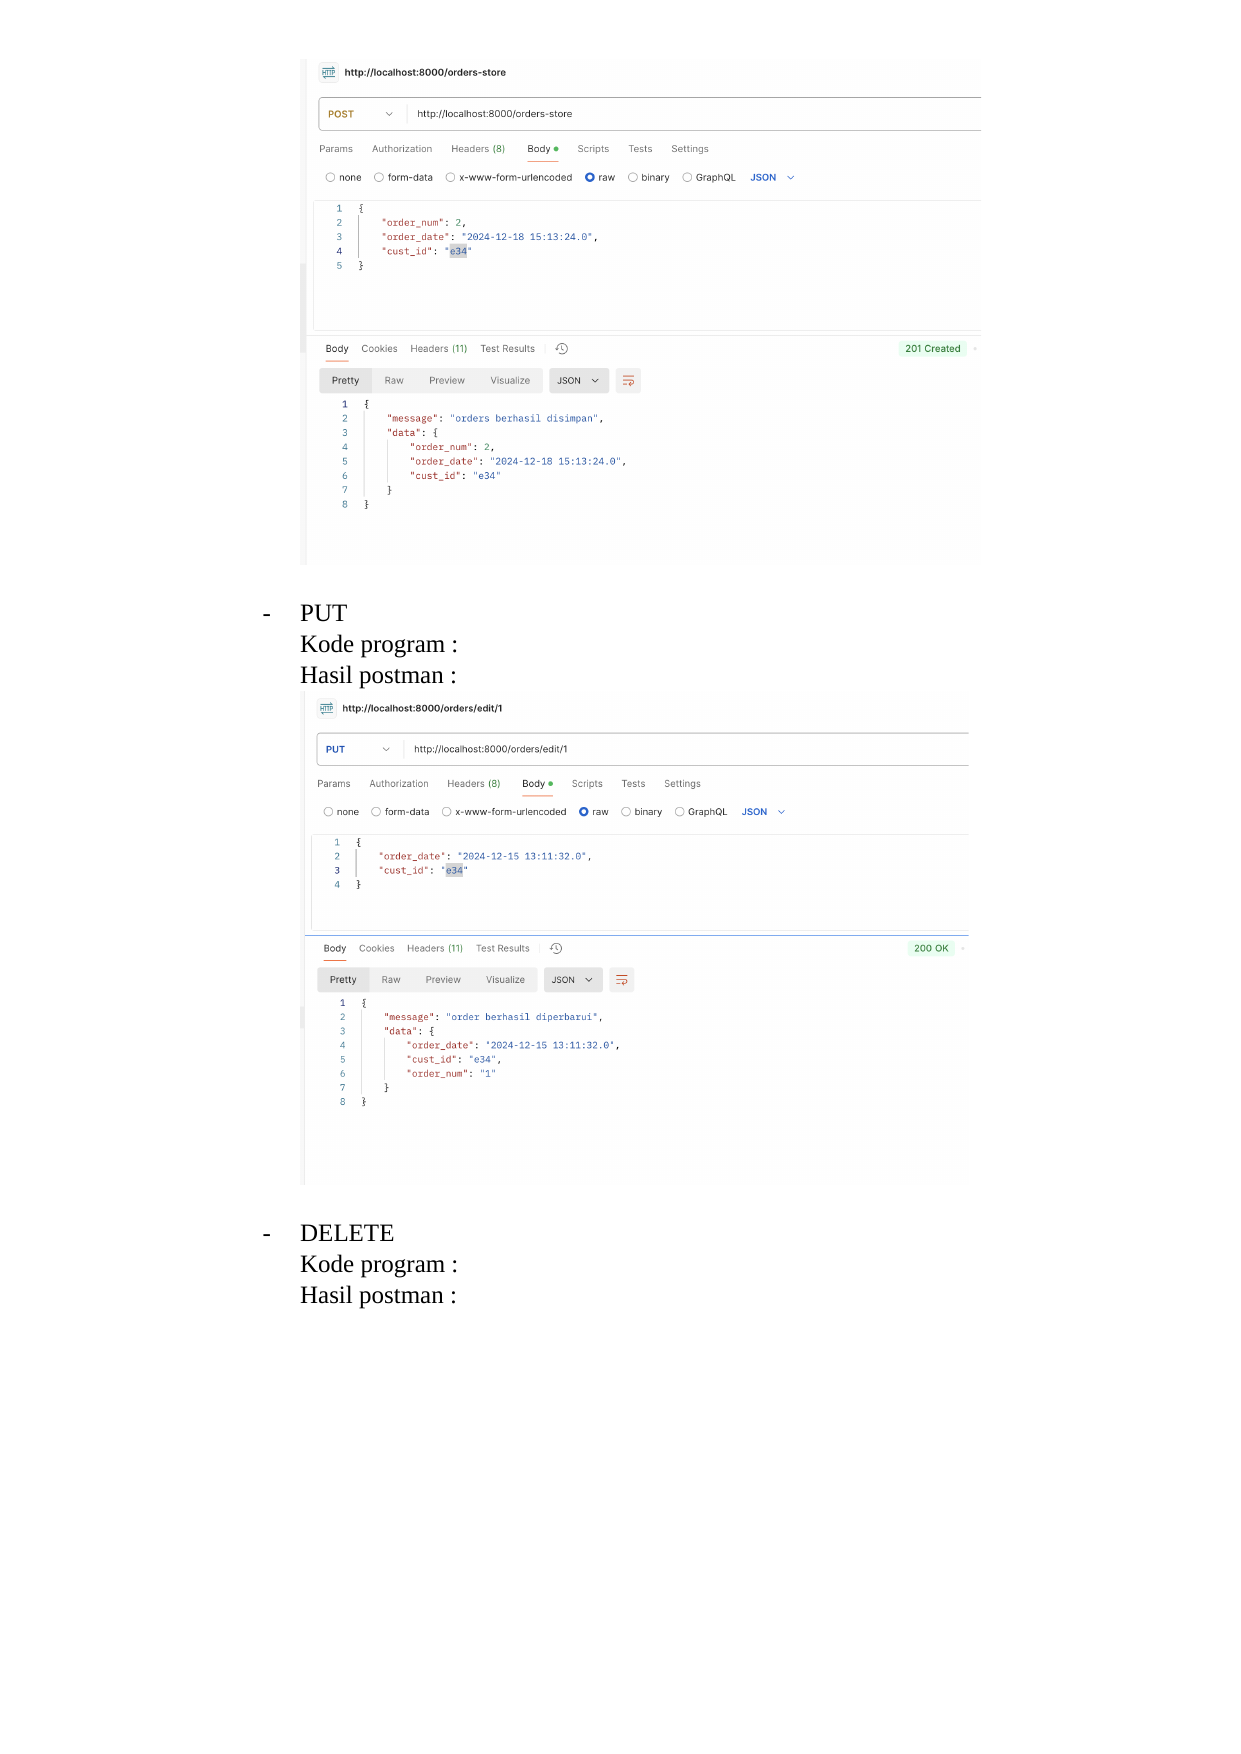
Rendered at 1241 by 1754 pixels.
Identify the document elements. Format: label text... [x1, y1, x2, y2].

list Kode program : [300, 629, 1090, 658]
list Kode program : [300, 1249, 1090, 1277]
list Hasil postman : [300, 1280, 1090, 1308]
picture [300, 59, 982, 565]
list PUT [262, 598, 1090, 627]
list Hasil postman : [300, 660, 1090, 689]
list DELETE [262, 1218, 1090, 1246]
picture [300, 691, 969, 1185]
